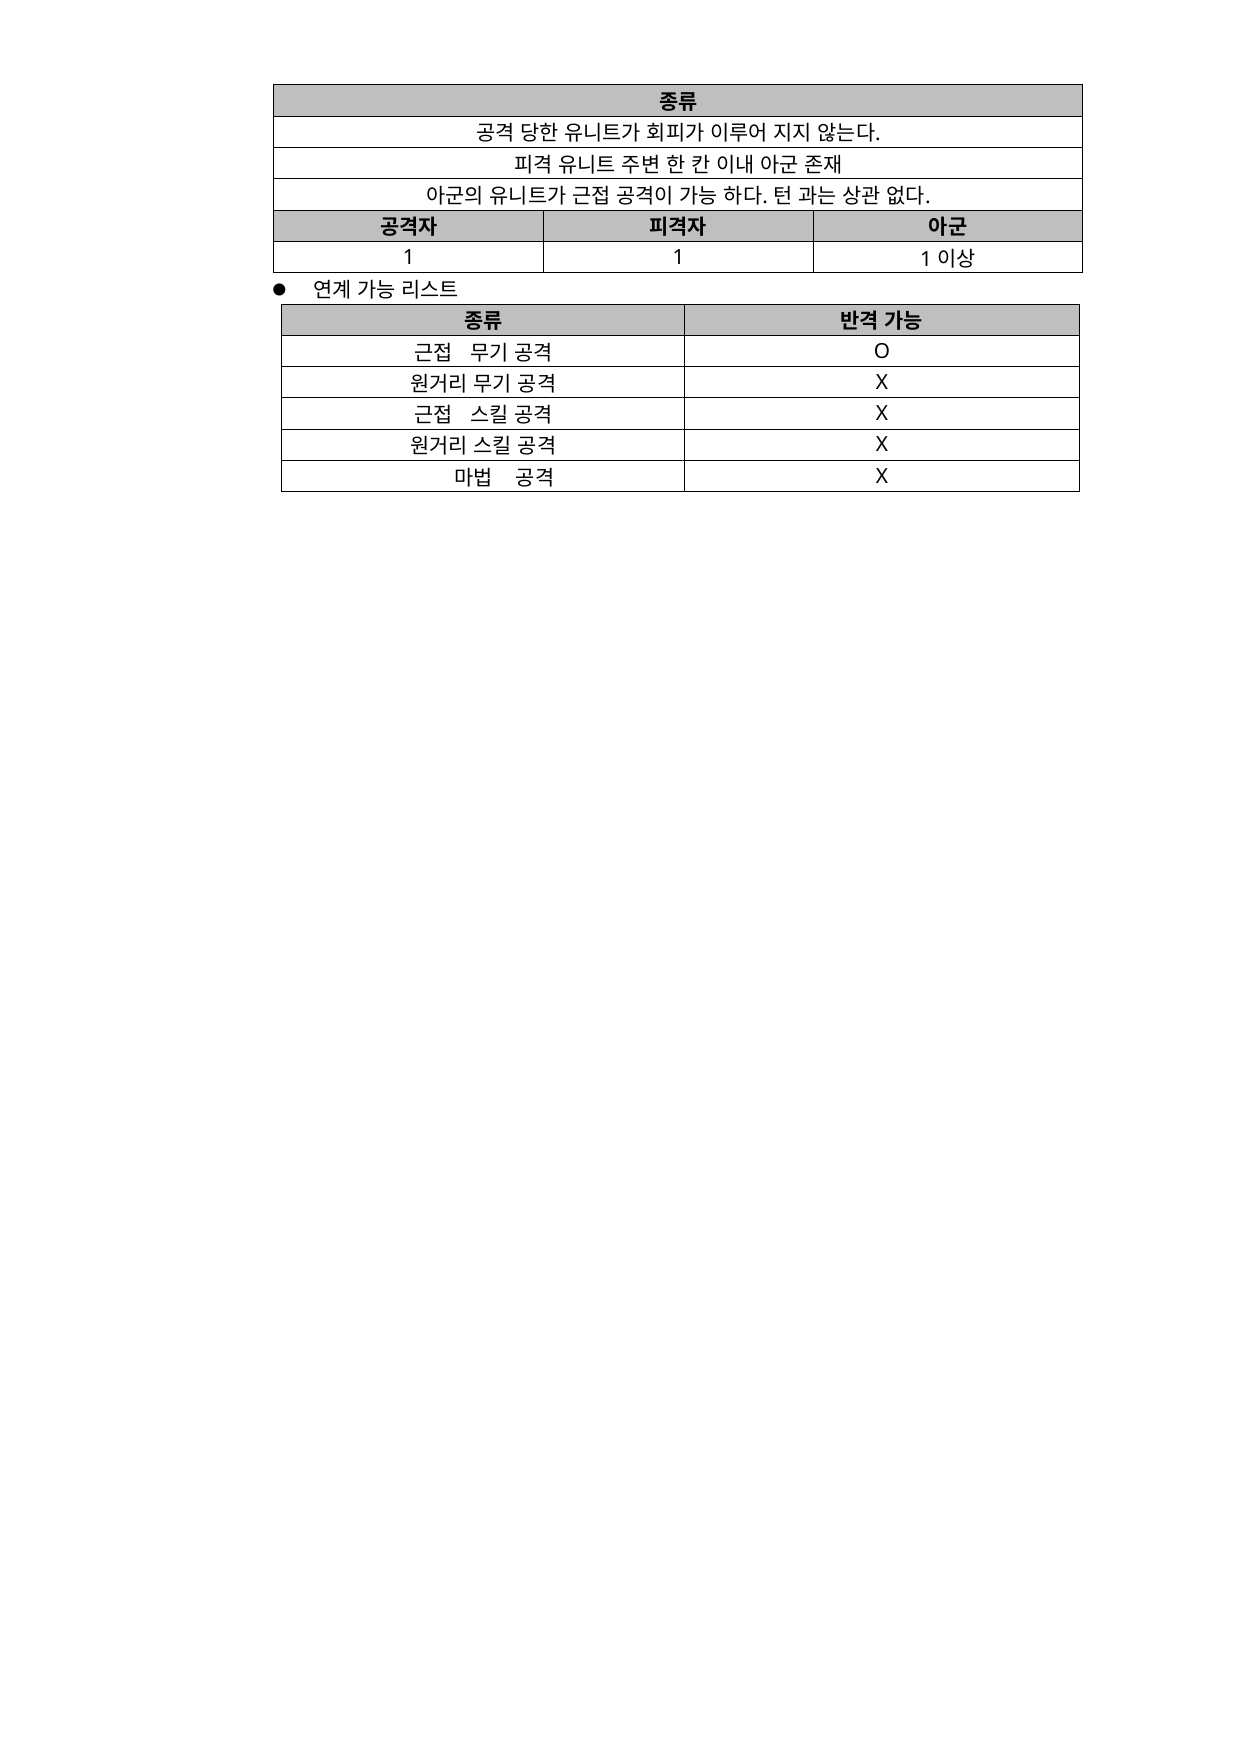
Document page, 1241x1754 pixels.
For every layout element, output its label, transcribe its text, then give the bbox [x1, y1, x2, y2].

table_header 종류 [282, 305, 684, 335]
table_cell 아군의 유니트가 근접 공격이 가능 하다. 턴 과는 상관 없다. [274, 179, 1082, 209]
table_header 반격 가능 [685, 305, 1079, 335]
table_cell 피격 유니트 주변 한 칸 이내 아군 존재 [274, 148, 1082, 178]
table_cell X [685, 430, 1079, 460]
table_cell X [685, 461, 1079, 491]
table_cell 원거리 스킬 공격 [282, 430, 684, 460]
table_header 종류 [274, 85, 1082, 116]
table_cell 원거리 무기 공격 [282, 367, 684, 397]
table_cell X [685, 398, 1079, 428]
table_cell 피격자 [544, 211, 813, 241]
table_cell X [685, 367, 1079, 397]
table_cell 마법 공격 [282, 461, 684, 491]
table_cell O [685, 336, 1079, 366]
table_cell 1 [274, 242, 543, 272]
table_cell 공격자 [274, 211, 543, 241]
table_cell 근접 스킬 공격 [282, 398, 684, 428]
list 연계 가능 리스트 [271, 217, 1165, 303]
table_cell 공격 당한 유니트가 회피가 이루어 지지 않는다. [274, 117, 1082, 147]
table_cell 1 [544, 242, 813, 272]
table_cell 1 이상 [814, 242, 1082, 272]
table_cell 근접 무기 공격 [282, 336, 684, 366]
table_cell 아군 [814, 211, 1082, 241]
